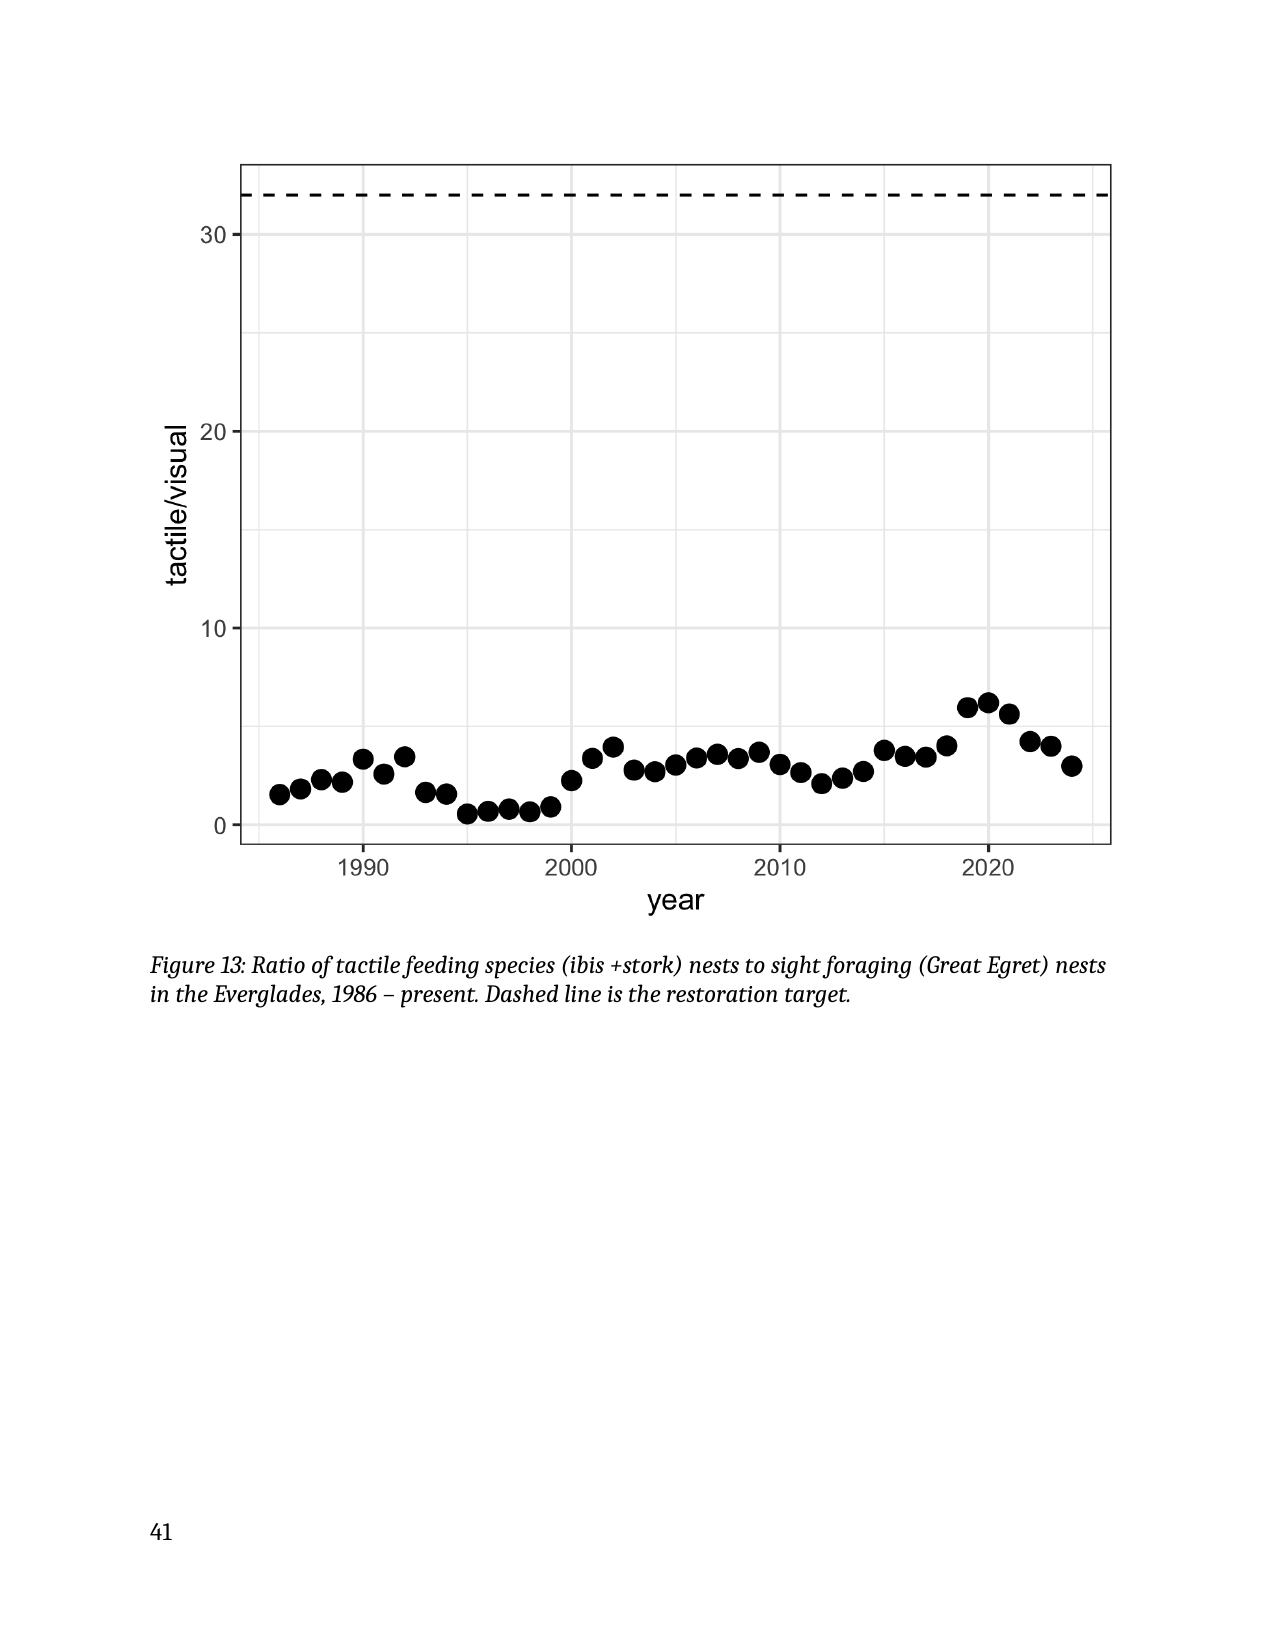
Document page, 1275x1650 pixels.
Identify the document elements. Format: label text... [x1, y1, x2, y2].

picture [150, 150, 1125, 930]
text Figure 13: Ratio of tactile feeding species (ibis +stork) nests to sight foraging (Great Egret) nests in the Everglades, 1986 – present. Dashed line is the restoration target. [150, 951, 1125, 1008]
